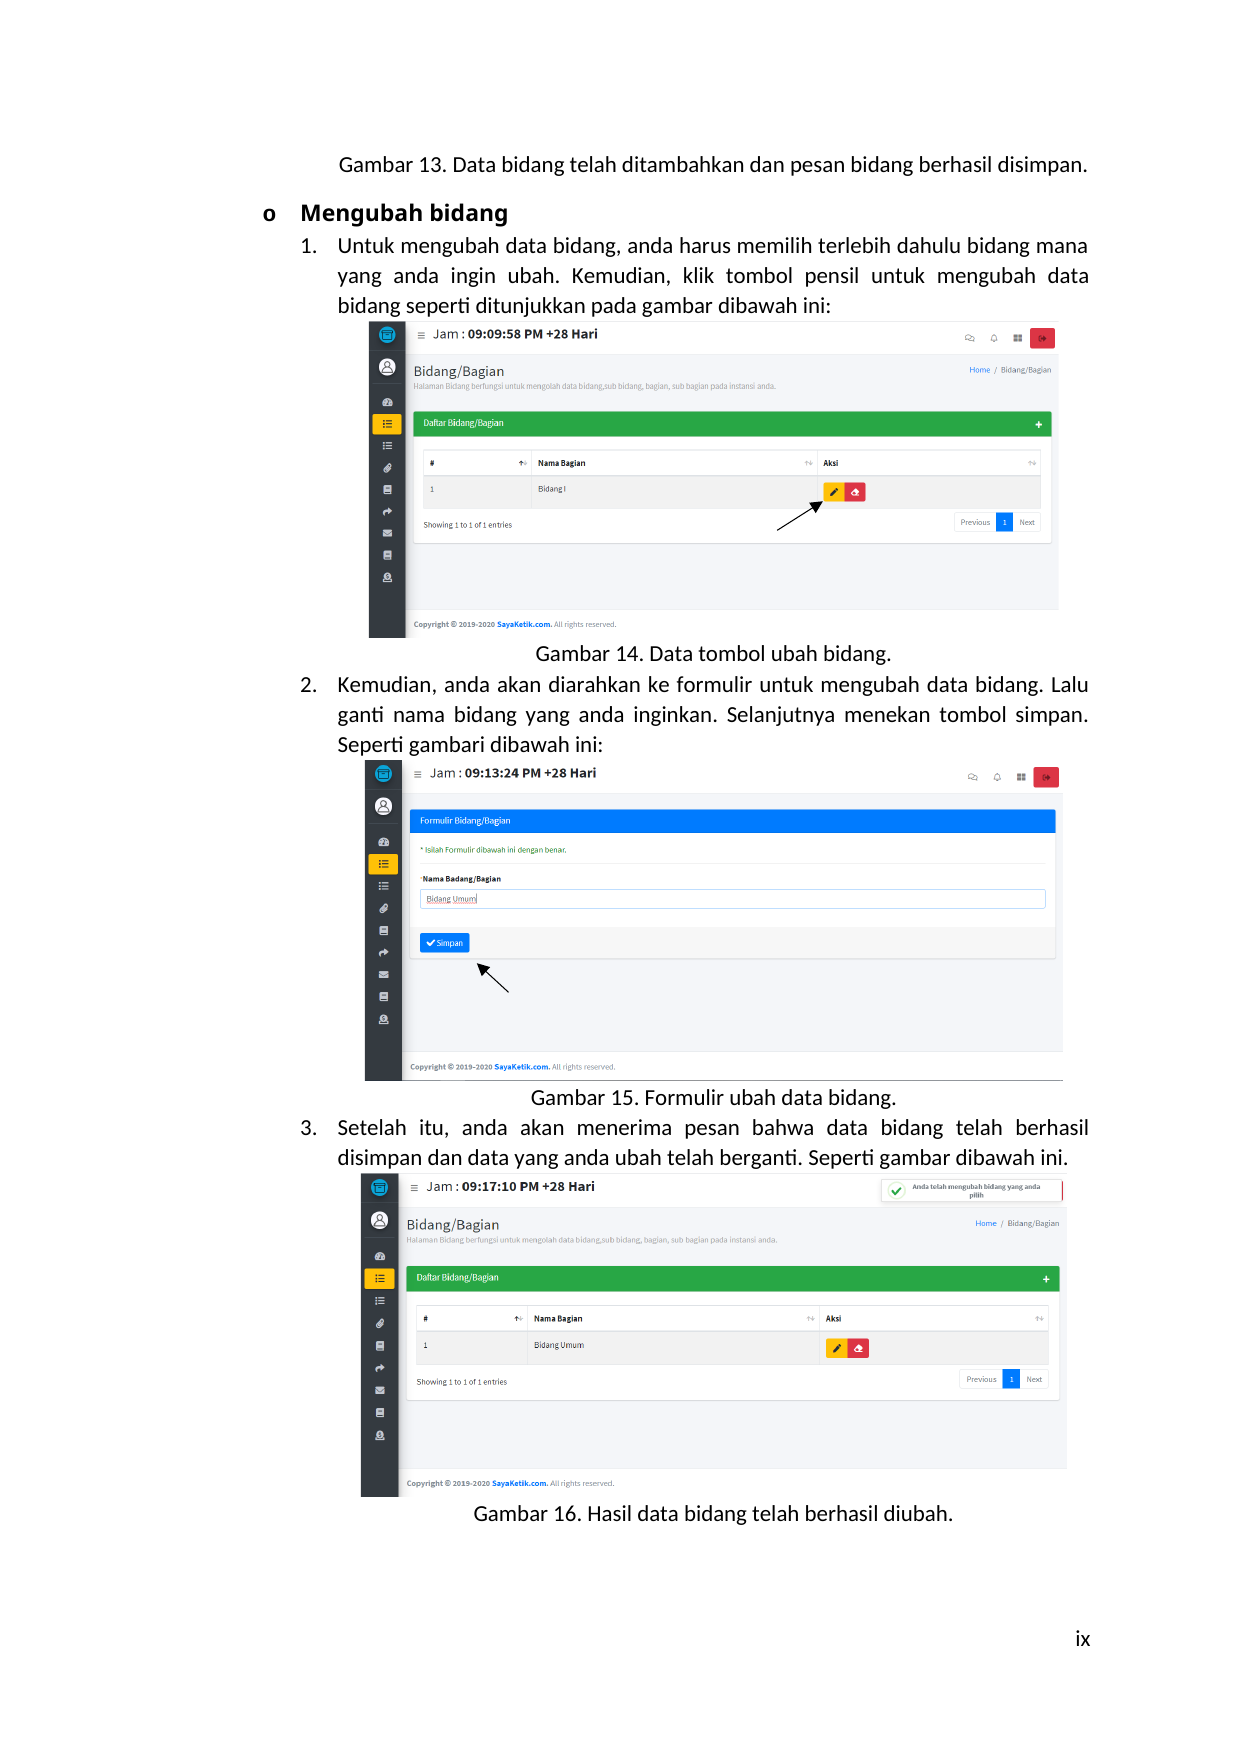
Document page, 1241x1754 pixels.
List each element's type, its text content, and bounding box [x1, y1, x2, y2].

list Setelah itu, anda akan menerima pesan bahwa data bidang telah berhasil disimpan dan data yang anda ubah telah berganti. Seperti gambar dibawah ini. [300, 1113, 1090, 1171]
list Gambar 15. Formulir ubah data bidang. [337, 1083, 1090, 1111]
picture [368, 321, 1059, 638]
picture [360, 1173, 1067, 1497]
list Gambar 13. Data bidang telah ditambahkan dan pesan bidang berhasil disimpan. [337, 150, 1090, 178]
list Gambar 14. Data tombol ubah bidang. [337, 639, 1090, 667]
list Untuk mengubah data bidang, anda harus memilih terlebih dahulu bidang mana yang anda ingin ubah. Kemudian, klik tombol pensil untuk mengubah data bidang seperti ditunjukkan pada gambar dibawah ini: [300, 231, 1090, 319]
list Gambar 16. Hasil data bidang telah berhasil diubah. [337, 1499, 1090, 1527]
list Kemudian, anda akan diarahkan ke formulir untuk mengubah data bidang. Lalu ganti nama bidang yang anda inginkan. Selanjutnya menekan tombol simpan. Seperti gambari dibawah ini: [300, 670, 1090, 758]
subtitle Mengubah bidang [262, 197, 1090, 228]
picture [364, 760, 1063, 1081]
